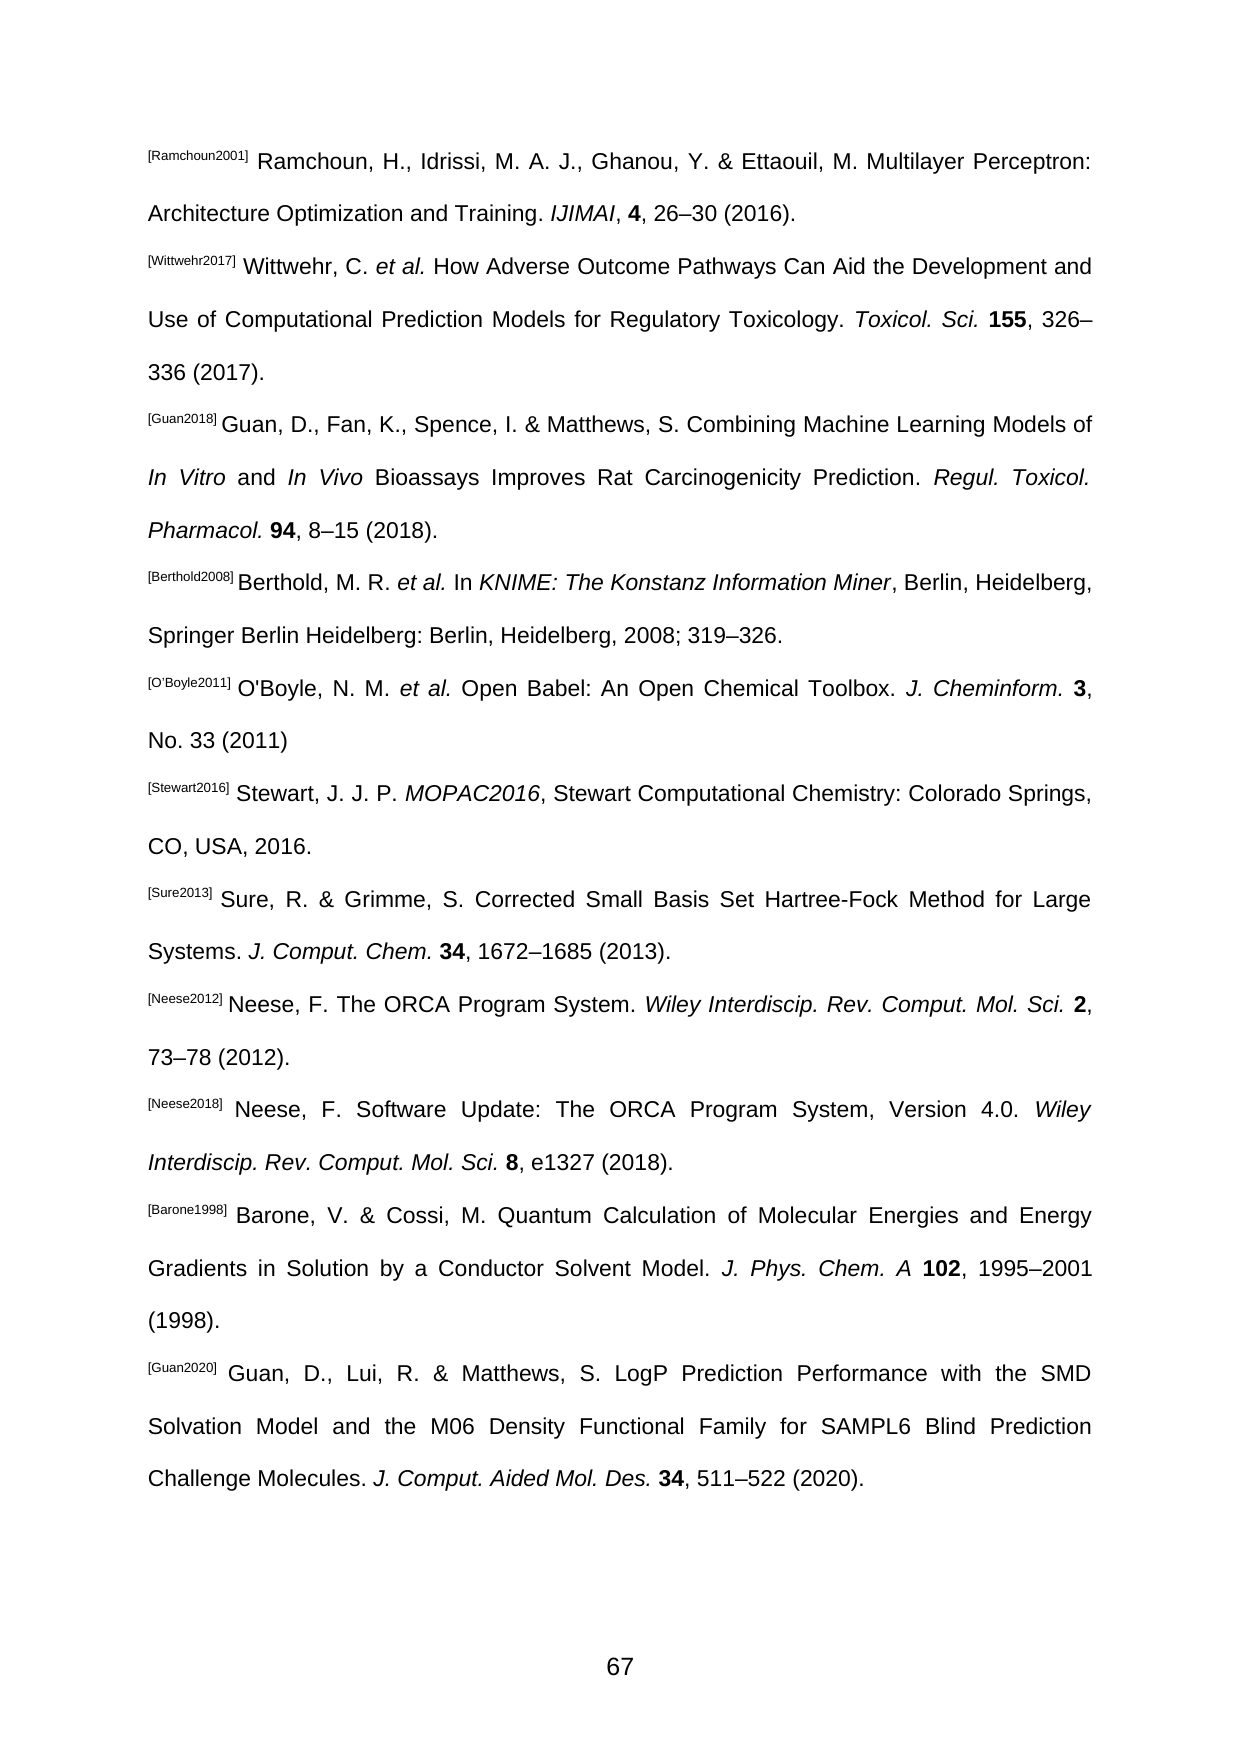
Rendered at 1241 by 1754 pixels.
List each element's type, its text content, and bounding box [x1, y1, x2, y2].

text [Wittwehr2017] Wittwehr, C. et al. How Adverse Outcome Pathways Can Aid the Development and Use of Computational Prediction Models for Regulatory Toxicology. Toxicol. Sci. 155, 326–336 (2017). [148, 253, 1093, 385]
text [O’Boyle2011] O'Boyle, N. M. et al. Open Babel: An Open Chemical Toolbox. J. Cheminform. 3, No. 33 (2011) [148, 675, 1093, 754]
text [Sure2013] Sure, R. & Grimme, S. Corrected Small Basis Set Hartree-Fock Method for Large Systems. J. Comput. Chem. 34, 1672–1685 (2013). [148, 886, 1093, 964]
text [Neese2018] Neese, F. Software Update: The ORCA Program System, Version 4.0. Wiley Interdiscip. Rev. Comput. Mol. Sci. 8, e1327 (2018). [148, 1096, 1093, 1175]
text [Stewart2016] Stewart, J. J. P. MOPAC2016, Stewart Computational Chemistry: Colorado Springs, CO, USA, 2016. [148, 780, 1093, 859]
text [Neese2012] Neese, F. The ORCA Program System. Wiley Interdiscip. Rev. Comput. Mol. Sci. 2, 73–78 (2012). [148, 991, 1093, 1070]
text [Ramchoun2001] Ramchoun, H., Idrissi, M. A. J., Ghanou, Y. & Ettaouil, M. Multilayer Perceptron: Architecture Optimization and Training. IJIMAI, 4, 26–30 (2016). [148, 148, 1093, 227]
text [Barone1998] Barone, V. & Cossi, M. Quantum Calculation of Molecular Energies and Energy Gradients in Solution by a Conductor Solvent Model. J. Phys. Chem. A 102, 1995–2001 (1998). [148, 1202, 1093, 1333]
text [Berthold2008] Berthold, M. R. et al. In KNIME: The Konstanz Information Miner, Berlin, Heidelberg, Springer Berlin Heidelberg: Berlin, Heidelberg, 2008; 319–326. [148, 569, 1093, 648]
text [Guan2018] Guan, D., Fan, K., Spence, I. & Matthews, S. Combining Machine Learning Models of In Vitro and In Vivo Bioassays Improves Rat Carcinogenicity Prediction. Regul. Toxicol. Pharmacol. 94, 8–15 (2018). [148, 411, 1093, 543]
text [Guan2020] Guan, D., Lui, R. & Matthews, S. LogP Prediction Performance with the SMD Solvation Model and the M06 Density Functional Family for SAMPL6 Blind Prediction Challenge Molecules. J. Comput. Aided Mol. Des. 34, 511–522 (2020). [148, 1360, 1093, 1492]
